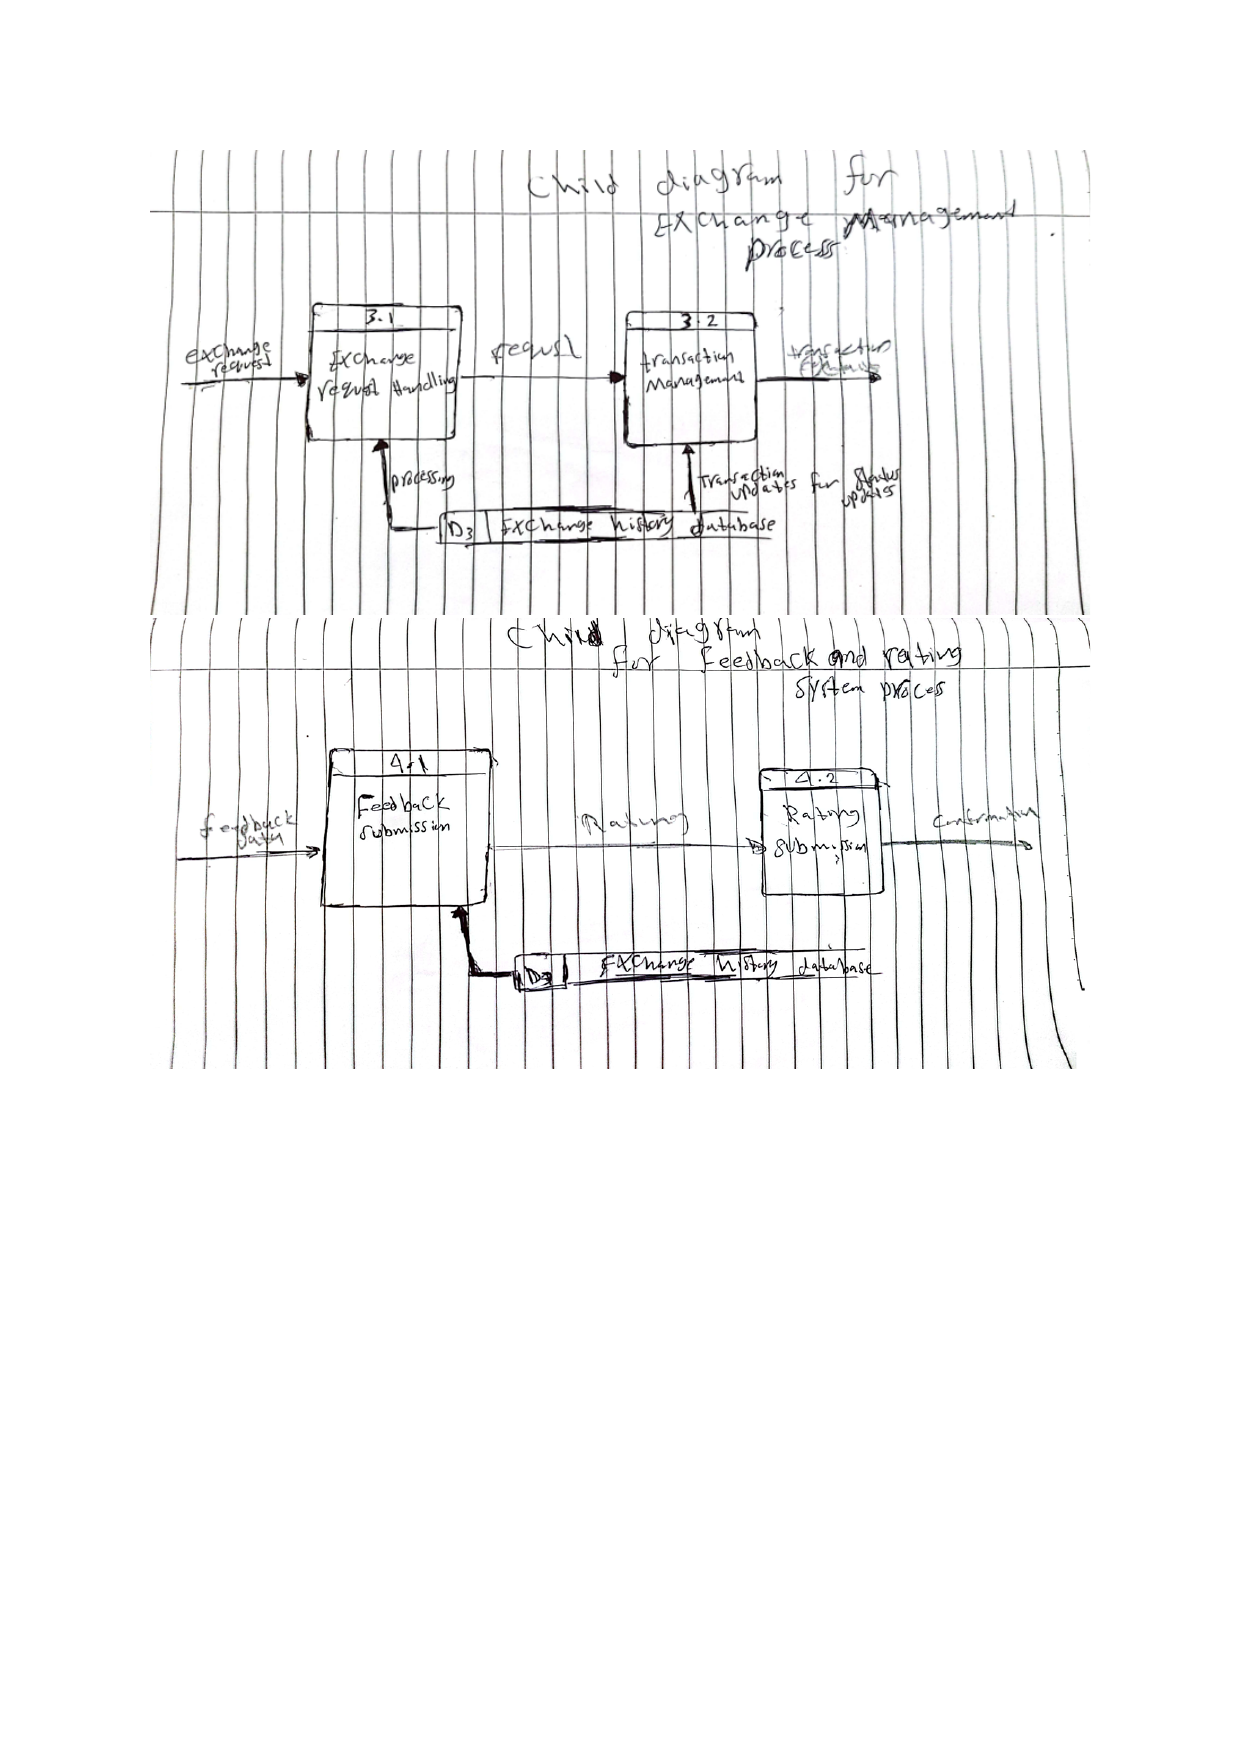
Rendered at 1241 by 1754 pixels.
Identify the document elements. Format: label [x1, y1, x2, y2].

picture [150, 150, 1091, 615]
picture [150, 618, 1091, 1069]
